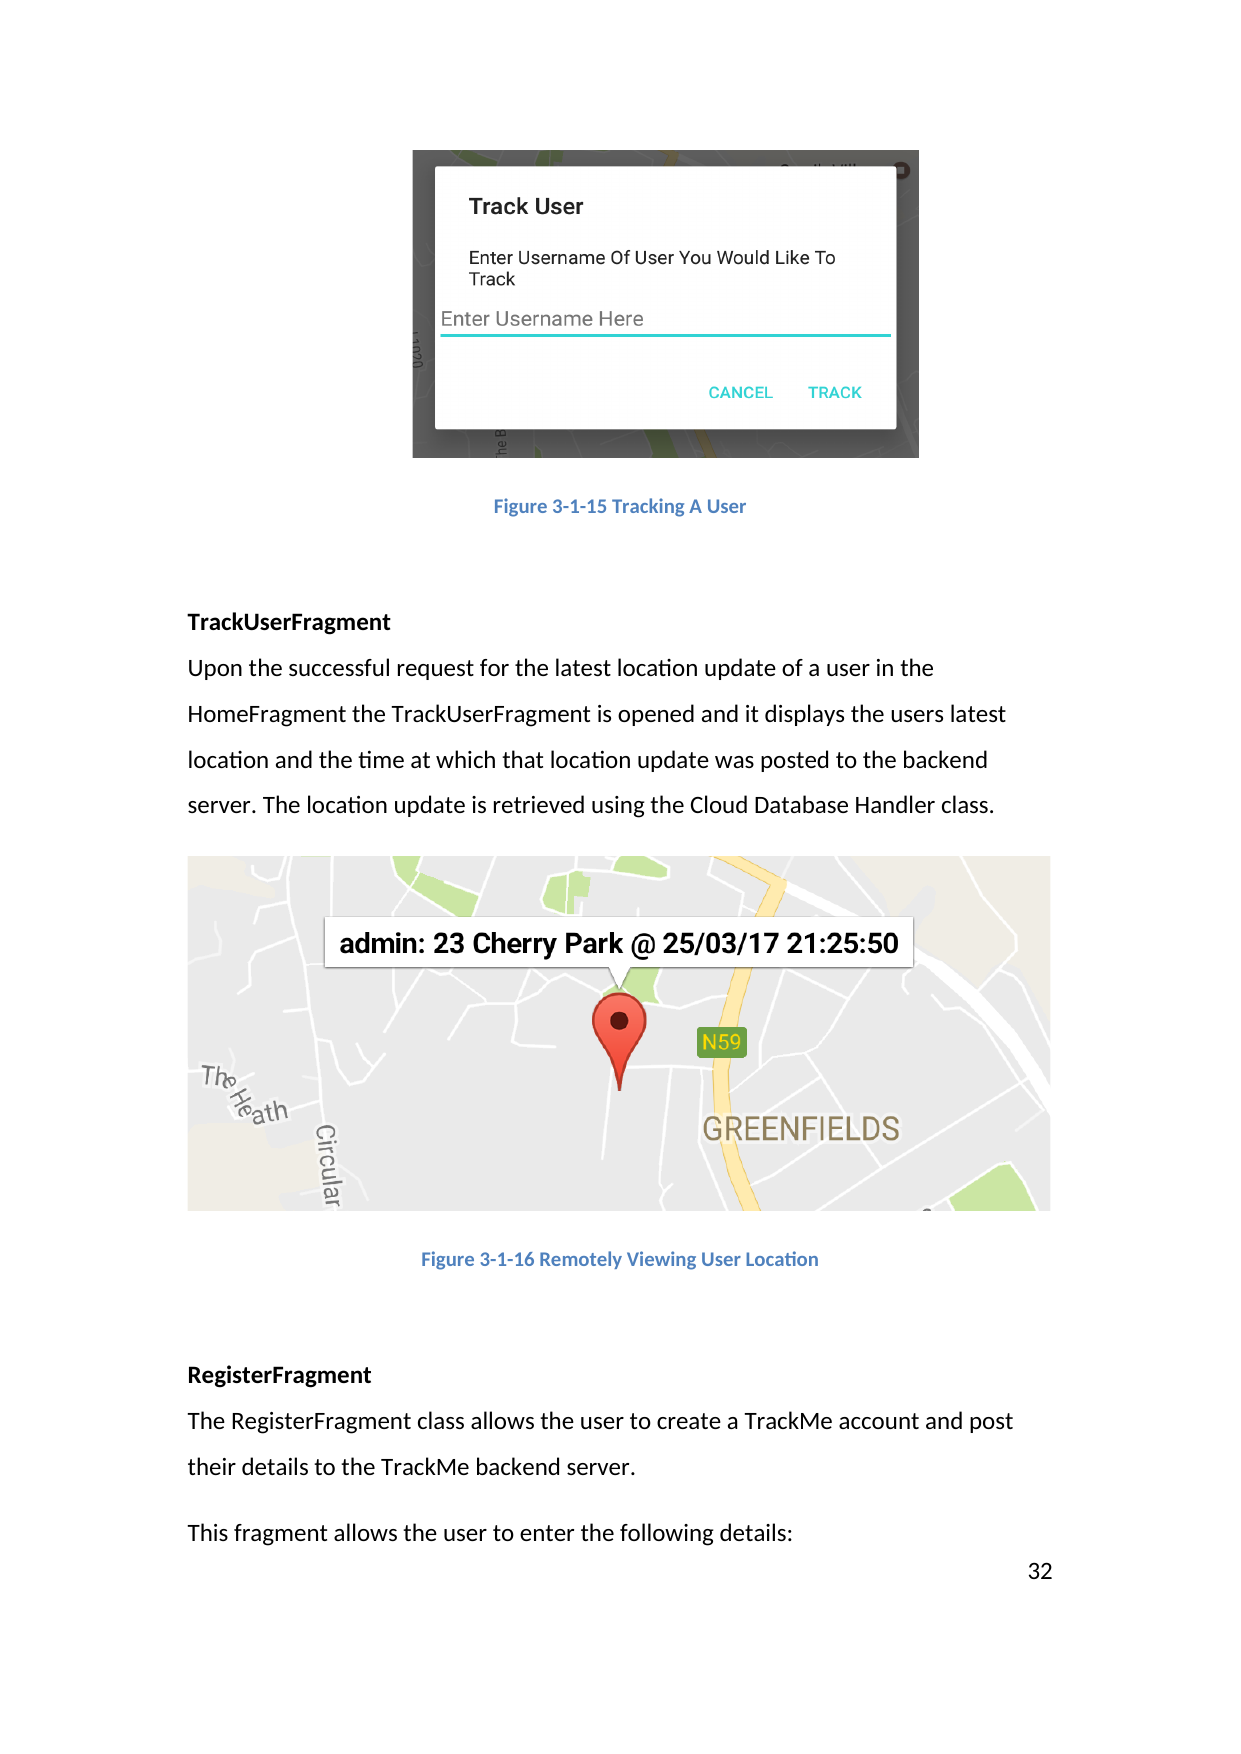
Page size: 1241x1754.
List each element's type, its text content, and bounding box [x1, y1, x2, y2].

picture [412, 150, 919, 458]
text Upon the successful request for the latest location update of a user in the HomeFragment the TrackUserFragment is opened and it displays the users latest location and the time at which that location update was posted to the backend server. The location update is retrieved using the Cloud Database Handler class. [187, 652, 1053, 820]
text This fragment allows the user to enter the following details: [187, 1517, 1053, 1548]
text Figure 3-1-15 Tracking A User [187, 494, 1053, 519]
text The RegisterFragment class allows the user to create a TrackMe account and post their details to the TrackMe backend server. [187, 1405, 1053, 1481]
subtitle RegisterFragment [187, 1359, 1053, 1390]
text Figure 3-1-16 Remotely Viewing User Location [187, 1246, 1053, 1272]
picture [187, 856, 1051, 1211]
subtitle TrackUserFragment [187, 607, 1053, 637]
